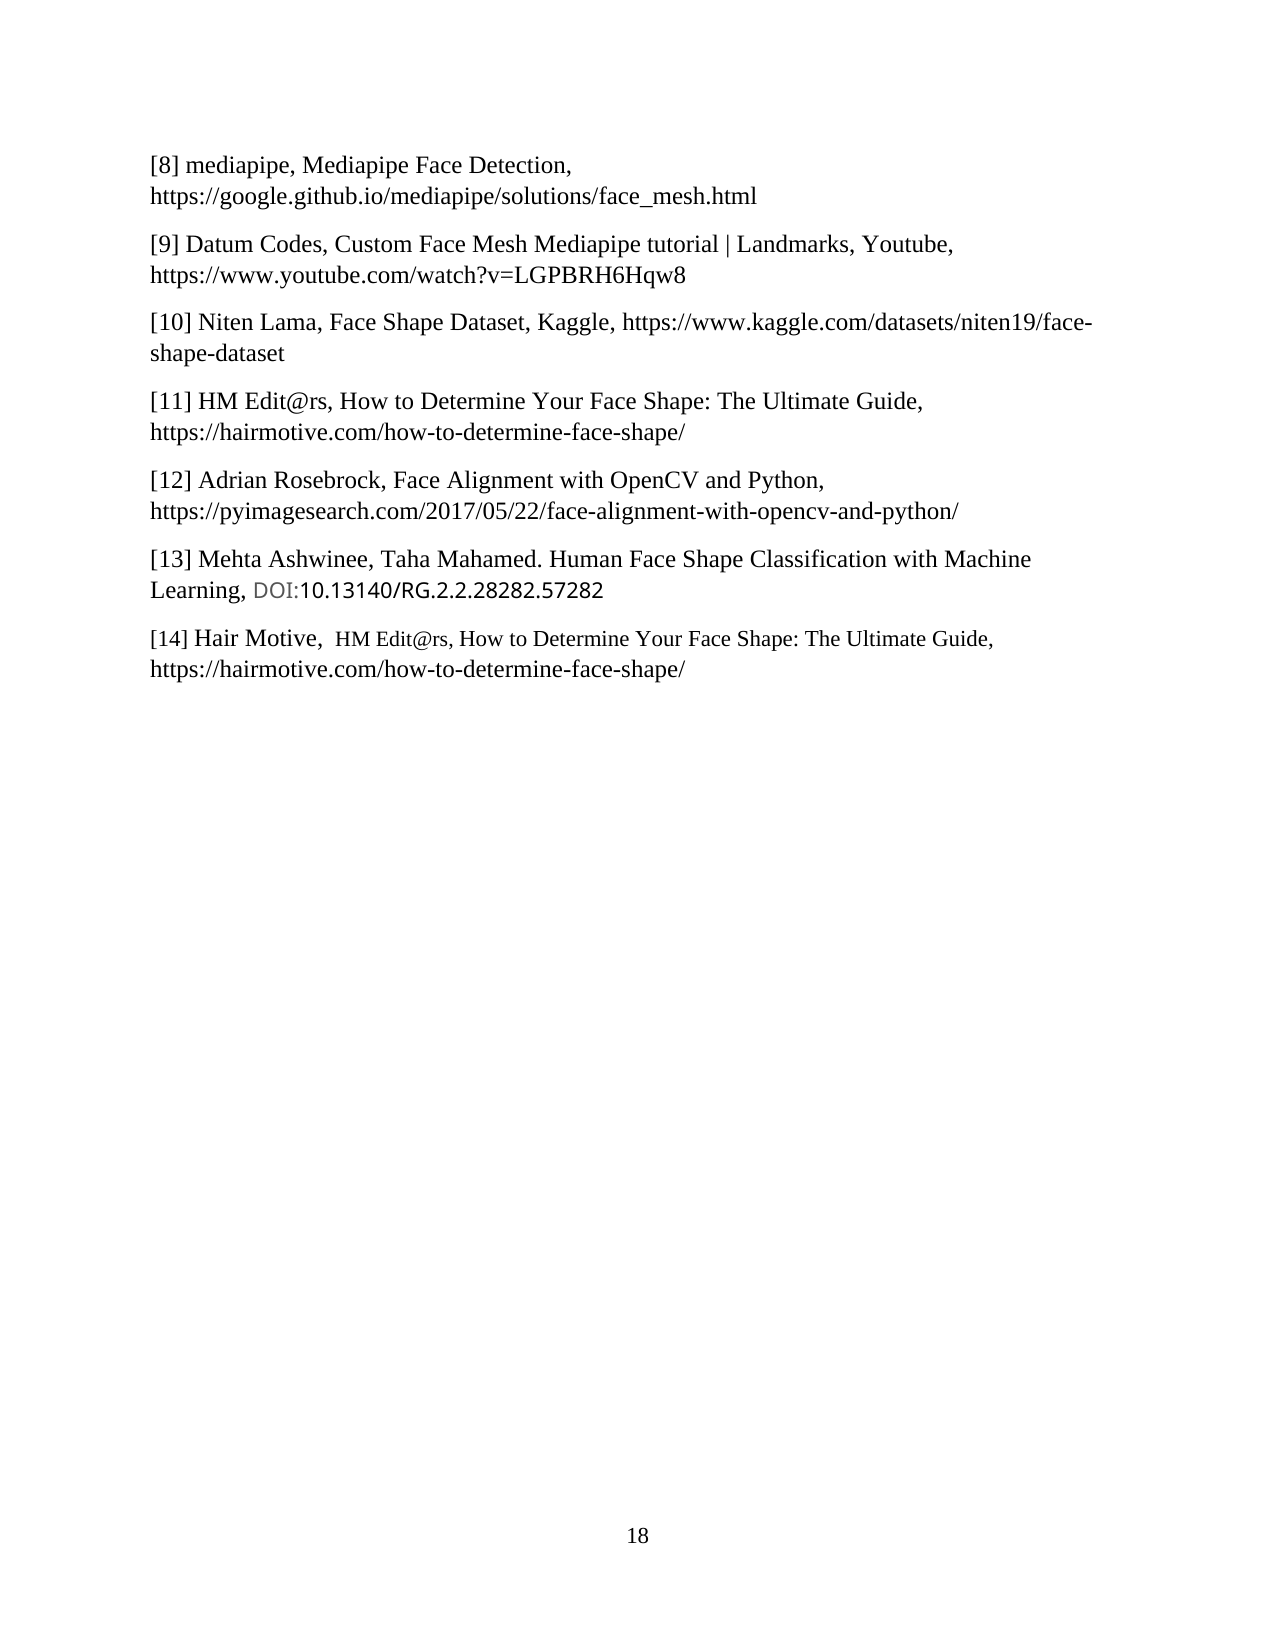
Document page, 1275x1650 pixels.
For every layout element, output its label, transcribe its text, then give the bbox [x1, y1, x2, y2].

text [9] Datum Codes, Custom Face Mesh Mediapipe tutorial | Landmarks, Youtube, https://www.youtube.com/watch?v=LGPBRH6Hqw8 [150, 229, 1125, 288]
text [11] HM Edit@rs, How to Determine Your Face Shape: The Ultimate Guide, https://hairmotive.com/how-to-determine-face-shape/ [150, 386, 1125, 446]
text [12] Adrian Rosebrock, Face Alignment with OpenCV and Python, https://pyimagesearch.com/2017/05/22/face-alignment-with-opencv-and-python/ [150, 465, 1125, 525]
text [8] mediapipe, Mediapipe Face Detection, https://google.github.io/mediapipe/solutions/face_mesh.html [150, 150, 1125, 210]
text [14] Hair Motive, HM Edit@rs, How to Determine Your Face Shape: The Ultimate Guide, https://hairmotive.com/how-to-determine-face-shape/ [150, 623, 1125, 683]
text [13] Mehta Ashwinee, Taha Mahamed. Human Face Shape Classification with Machine Learning, DOI:10.13140/RG.2.2.28282.57282 [150, 544, 1125, 604]
text [10] Niten Lama, Face Shape Dataset, Kaggle, https://www.kaggle.com/datasets/niten19/face-shape-dataset [150, 307, 1125, 367]
